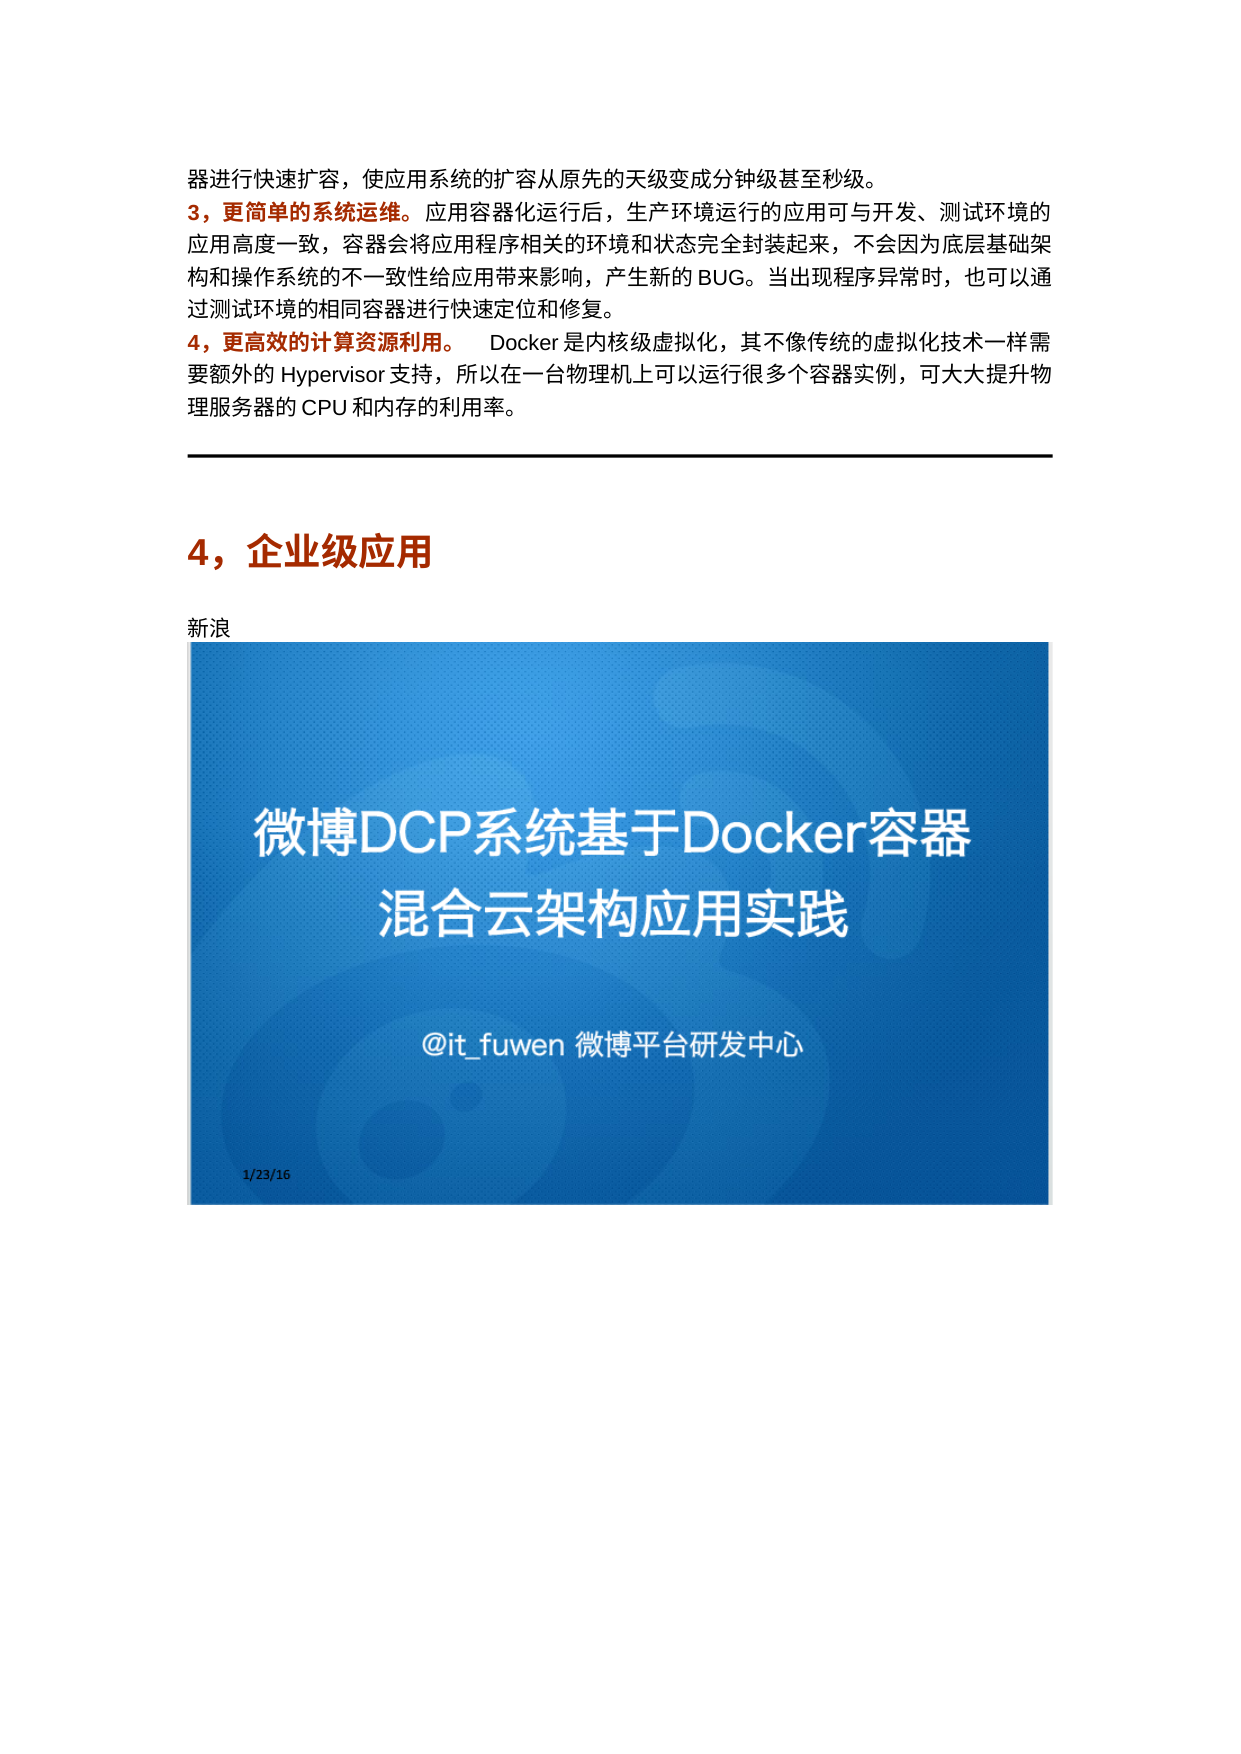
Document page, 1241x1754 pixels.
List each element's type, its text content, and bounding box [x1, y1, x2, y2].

subtitle 4，企业级应用 [187, 516, 1053, 581]
picture [187, 642, 1053, 1205]
text 4，更高效的计算资源利用。 Docker是内核级虚拟化，其不像传统的虚拟化技术一样需要额外的Hypervisor支持，所以在一台物理机上可以运行很多个容器实例，可大大提升物理服务器的CPU和内存的利用率。 [187, 324, 1053, 422]
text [187, 162, 1053, 194]
text 新浪 [187, 610, 1053, 642]
text 3，更简单的系统运维。应用容器化运行后，生产环境运行的应用可与开发、测试环境的应用高度一致，容器会将应用程序相关的环境和状态完全封装起来，不会因为底层基础架构和操作系统的不一致性给应用带来影响，产生新的BUG。当出现程序异常时，也可以通过测试环境的相同容器进行快速定位和修复。 [187, 194, 1053, 324]
